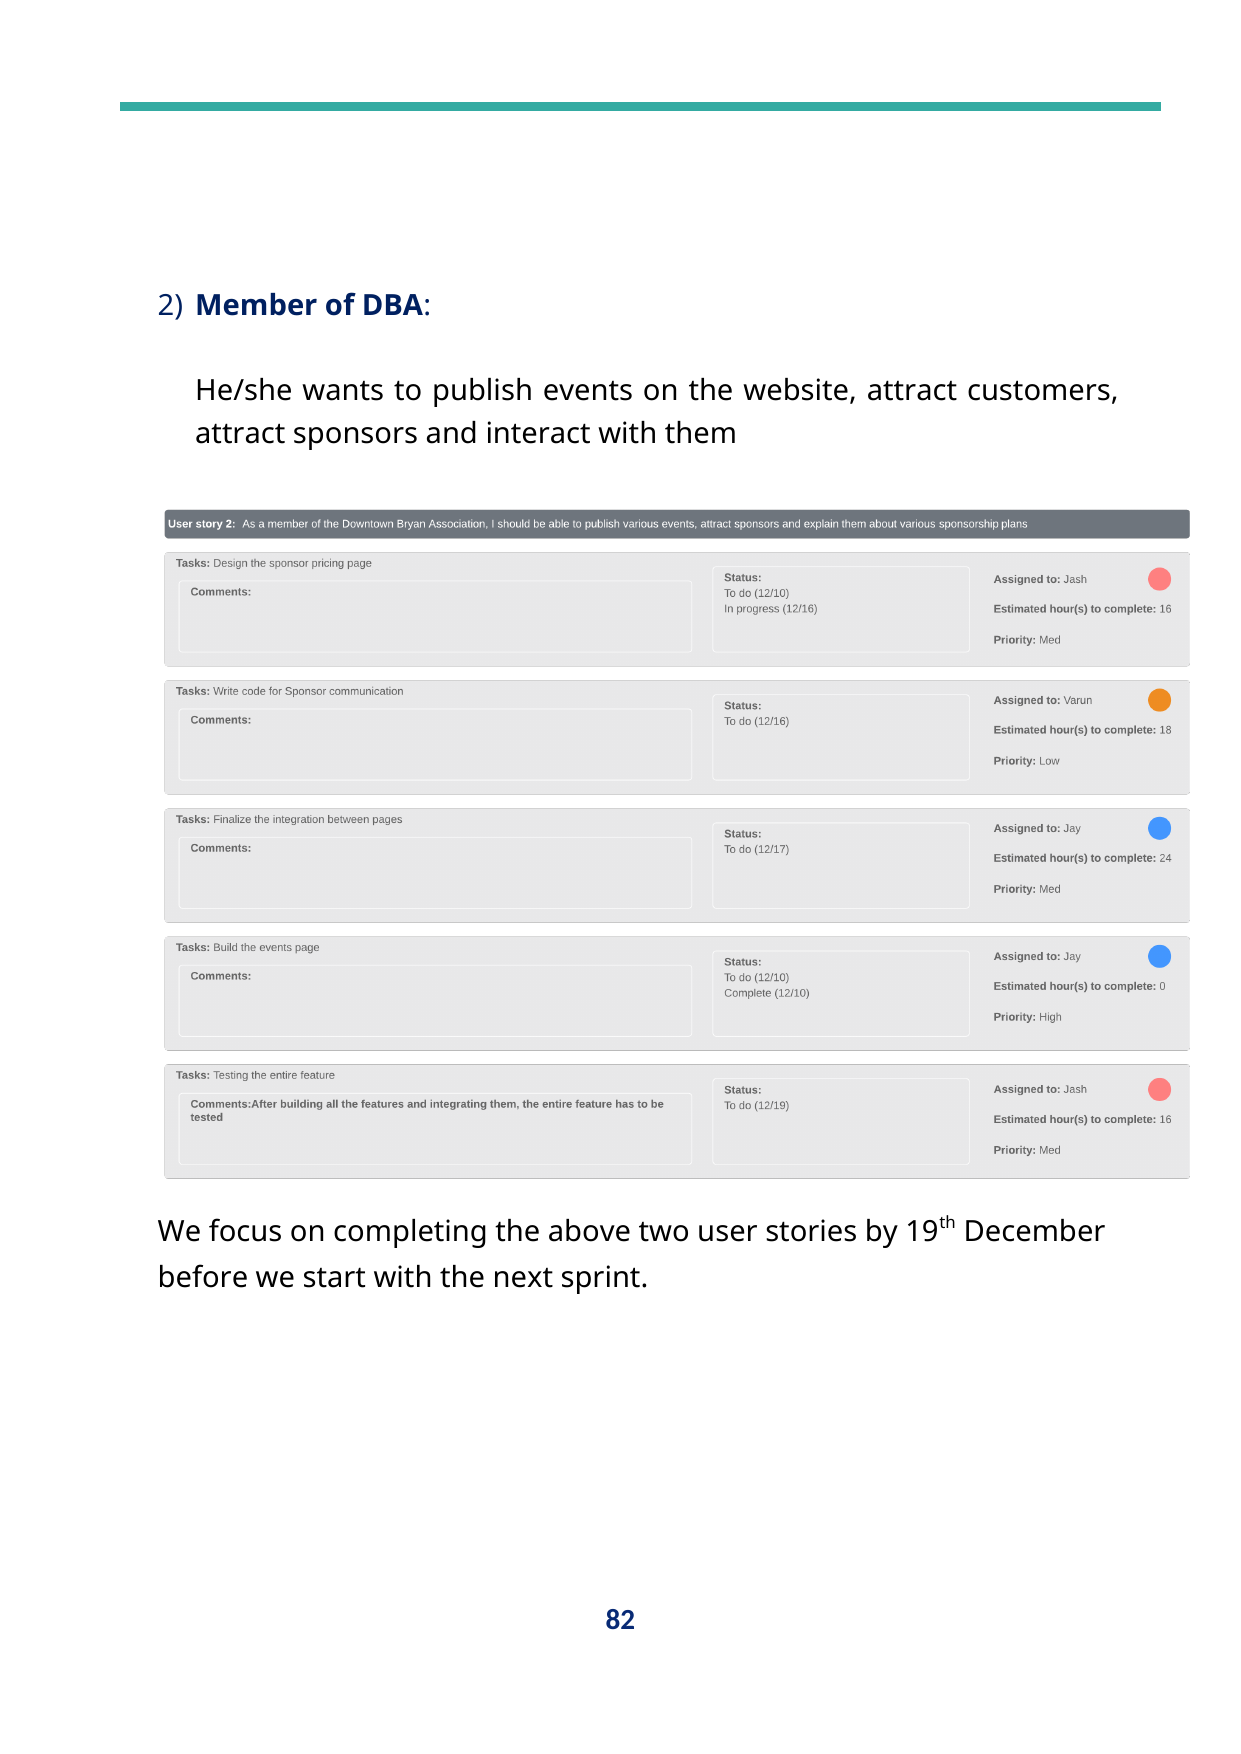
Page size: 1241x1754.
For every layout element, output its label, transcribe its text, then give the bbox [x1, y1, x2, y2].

picture [157, 498, 1202, 1192]
list Member of DBA: [157, 284, 1120, 324]
text We focus on completing the above two user stories by 19th December before we start with the next sprint. [157, 1211, 1120, 1296]
list He/she wants to publish events on the website, attract customers, attract sponsors and interact with them [195, 370, 1120, 452]
